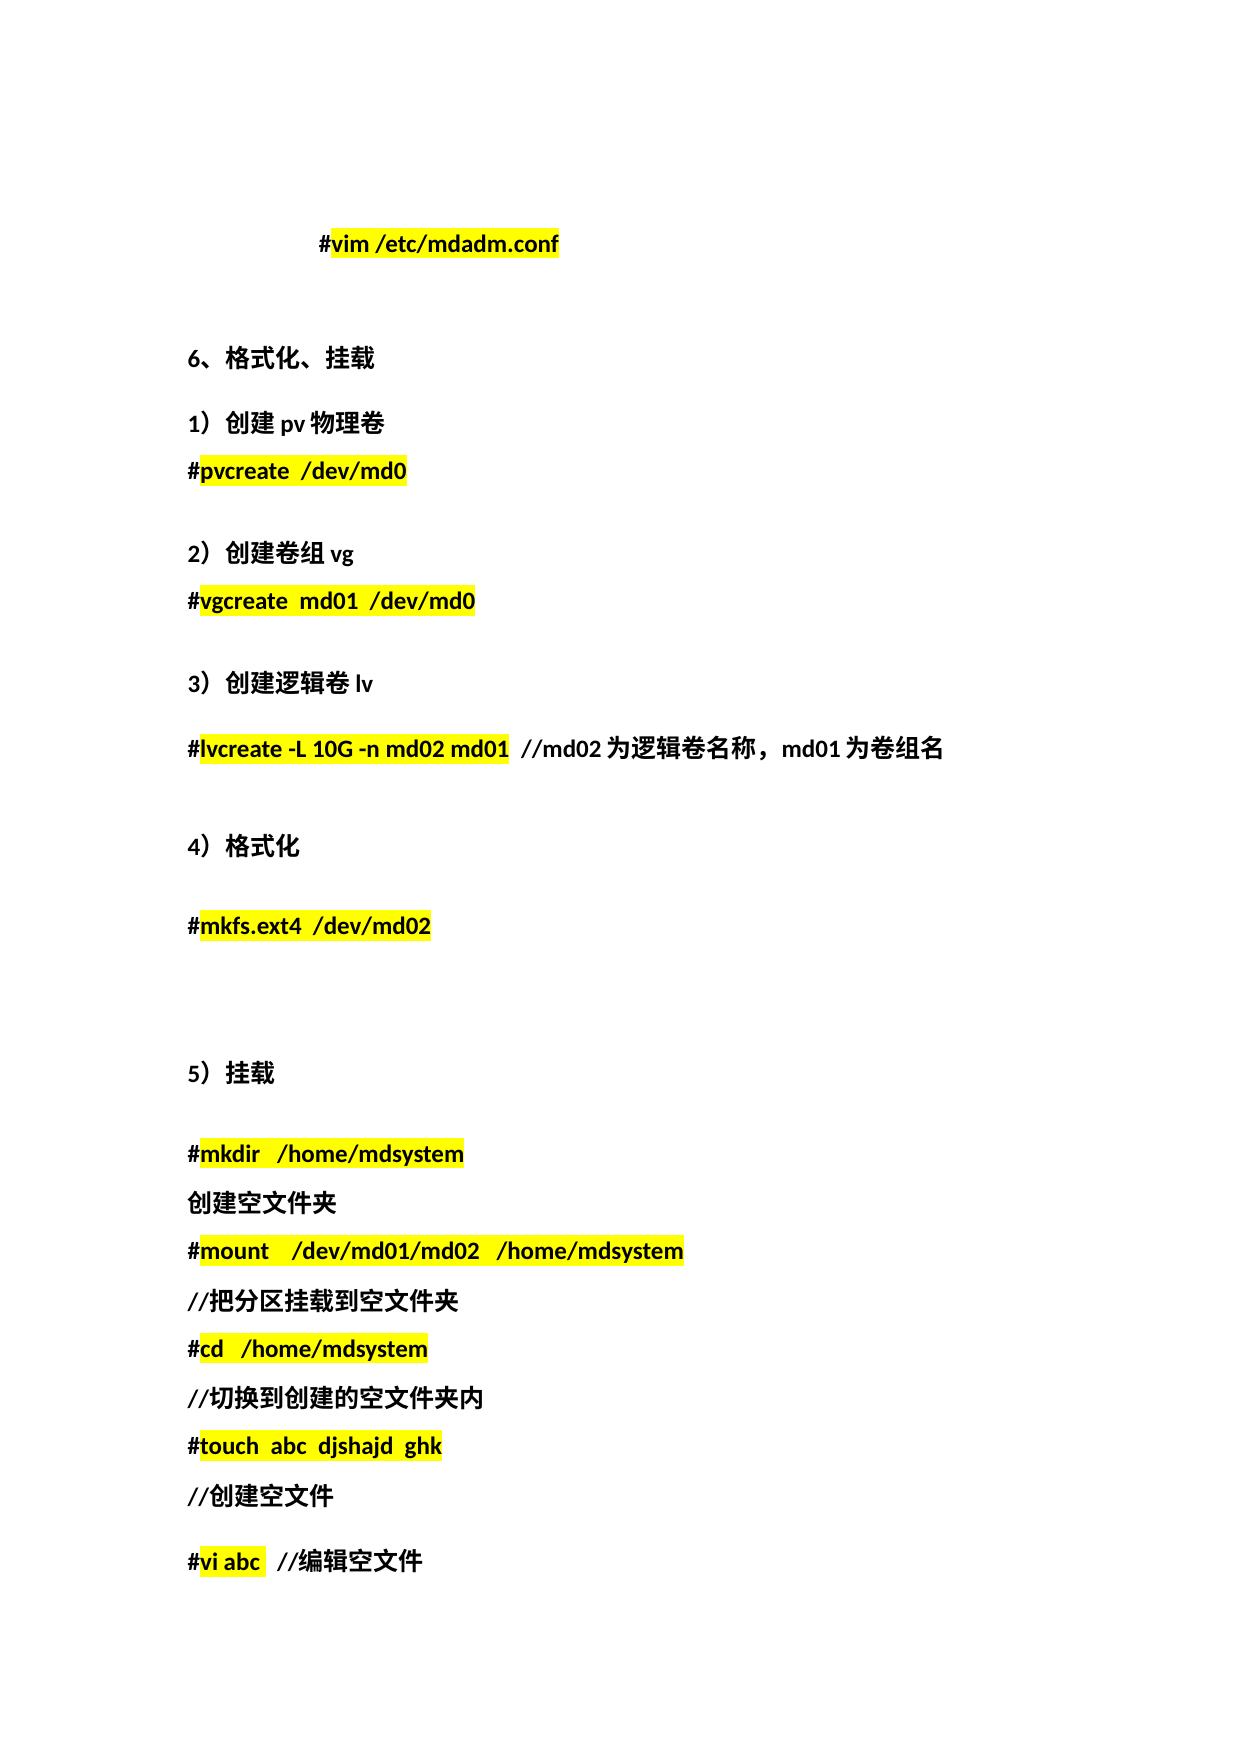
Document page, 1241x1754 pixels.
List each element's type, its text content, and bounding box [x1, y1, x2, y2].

list 挂载 [187, 1039, 1053, 1104]
list 创建逻辑卷lv [187, 649, 1053, 714]
list //创建空文件 [187, 1462, 1053, 1527]
list #mkfs.ext4 /dev/md02 [187, 909, 1053, 942]
list #mount /dev/md01/md02 /home/mdsystem [187, 1234, 1053, 1267]
list #lvcreate -L 10G -n md02 md01 //md02为逻辑卷名称，md01为卷组名 [187, 714, 1053, 779]
list #vi abc //编辑空文件 [187, 1527, 1053, 1592]
list //切换到创建的空文件夹内 [187, 1364, 1053, 1429]
list 创建卷组vg [187, 519, 1053, 584]
list #pvcreate /dev/md0 [187, 454, 1053, 487]
list 创建空文件夹 [187, 1169, 1053, 1234]
list //把分区挂载到空文件夹 [187, 1267, 1053, 1332]
list #mkdir /home/mdsystem [187, 1137, 1053, 1169]
list #vim /etc/mdadm.conf [187, 227, 1053, 259]
list #vgcreate md01 /dev/md0 [187, 584, 1053, 617]
list #touch abc djshajd ghk [187, 1429, 1053, 1462]
list 创建pv物理卷 [187, 389, 1053, 454]
list #cd /home/mdsystem [187, 1332, 1053, 1364]
list 格式化、挂载 [187, 324, 1053, 389]
list 格式化 [187, 812, 1053, 877]
